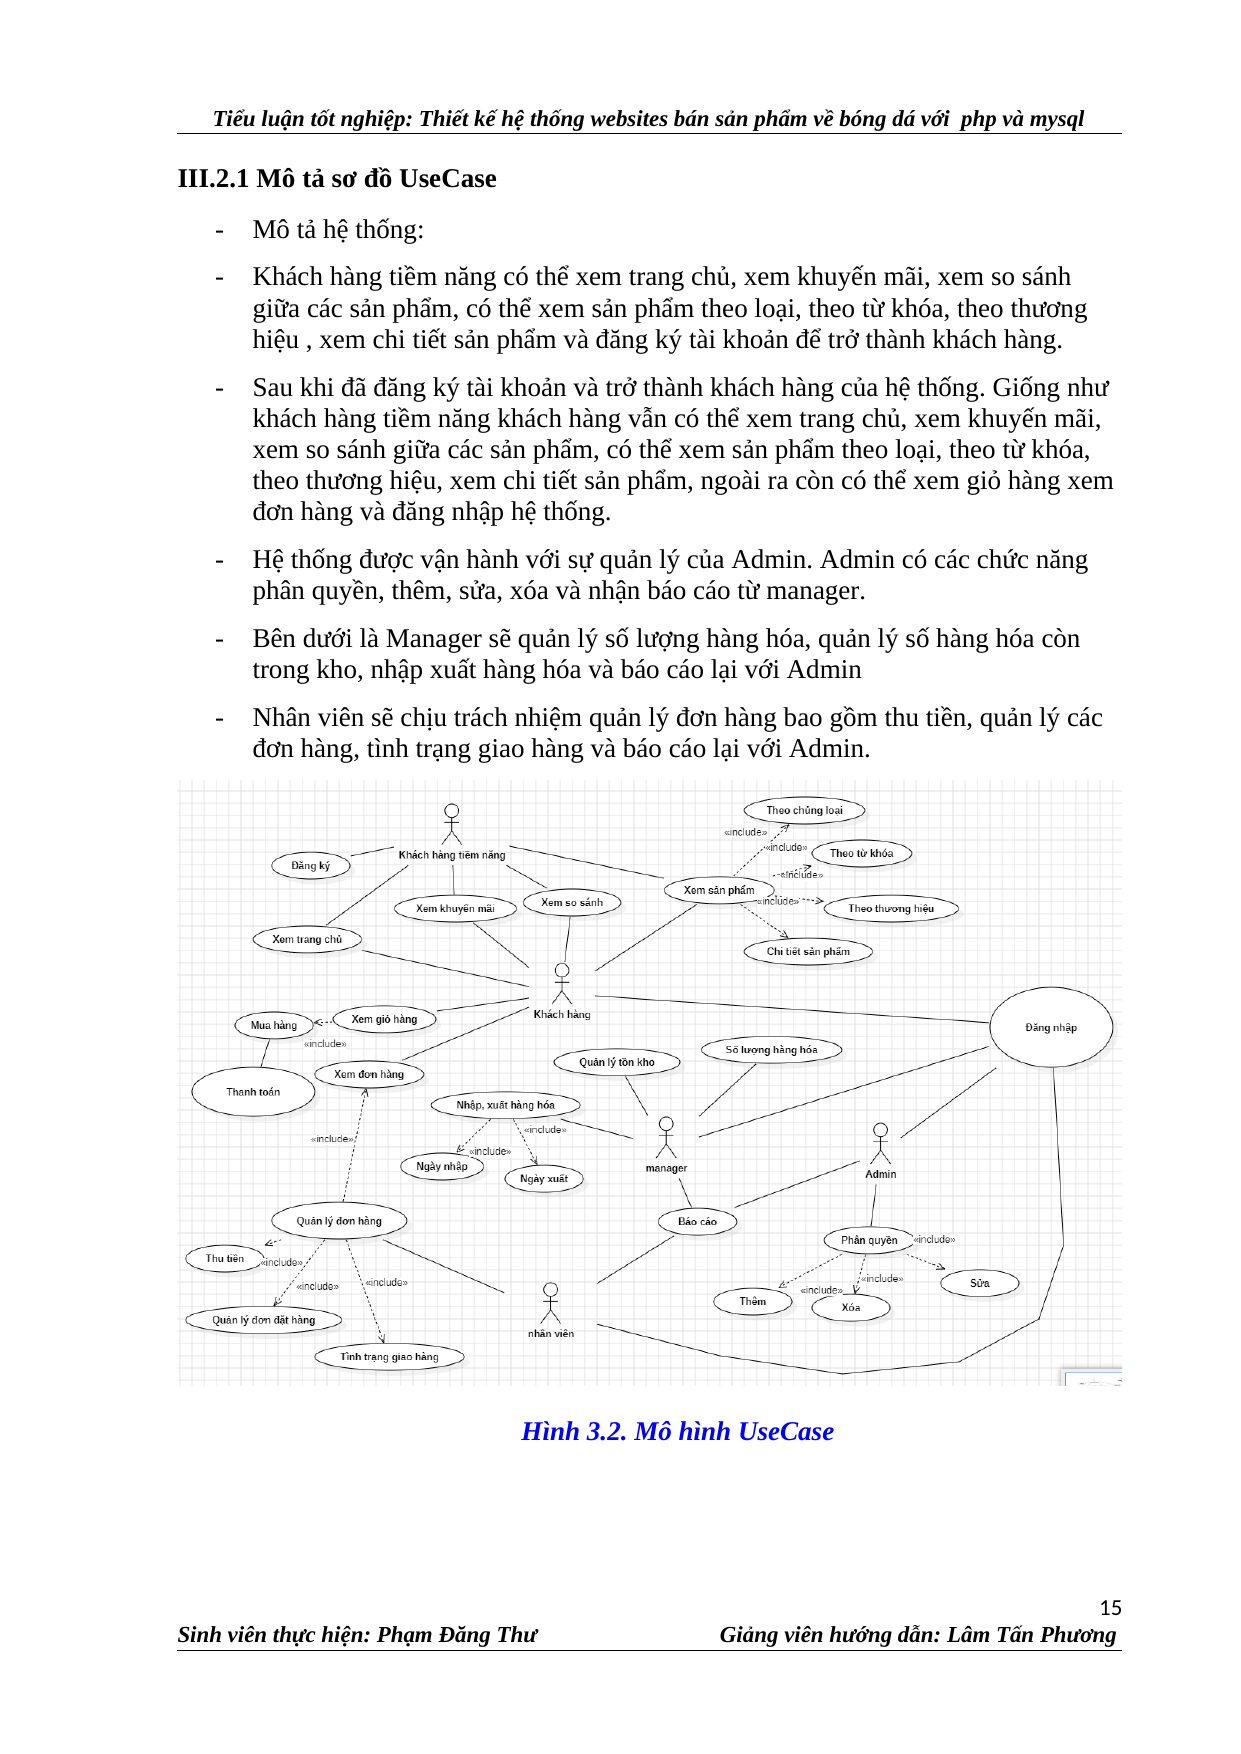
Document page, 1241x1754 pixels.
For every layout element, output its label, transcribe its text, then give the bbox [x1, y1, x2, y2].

list Bên dưới là Manager sẽ quản lý số lượng hàng hóa, quản lý số hàng hóa còn trong kho, nhập xuất hàng hóa và báo cáo lại với Admin [215, 622, 1122, 684]
list Sau khi đã đăng ký tài khoản và trở thành khách hàng của hệ thống. Giống như khách hàng tiềm năng khách hàng vẫn có thể xem trang chủ, xem khuyến mãi, xem so sánh giữa các sản phẩm, có thể xem sản phẩm theo loại, theo từ khóa, theo thương hiệu, xem chi tiết sản phẩm, ngoài ra còn có thể xem giỏ hàng xem đơn hàng và đăng nhập hệ thống. [215, 371, 1122, 526]
picture [177, 780, 1123, 1386]
list Hệ thống được vận hành với sự quản lý của Admin. Admin có các chức năng phân quyền, thêm, sửa, xóa và nhận báo cáo từ manager. [215, 543, 1122, 605]
list Khách hàng tiềm năng có thể xem trang chủ, xem khuyến mãi, xem so sánh giữa các sản phẩm, có thể xem sản phẩm theo loại, theo từ khóa, theo thương hiệu , xem chi tiết sản phẩm và đăng ký tài khoản để trở thành khách hàng. [215, 261, 1122, 354]
list Nhân viên sẽ chịu trách nhiệm quản lý đơn hàng bao gồm thu tiền, quản lý các đơn hàng, tình trạng giao hàng và báo cáo lại với Admin. [215, 701, 1122, 763]
list Mô tả hệ thống: [215, 213, 1122, 244]
text Hình 3.2. Mô hình UseCase [177, 1415, 1122, 1446]
text III.2.1 Mô tả sơ đồ UseCase [177, 162, 1122, 194]
